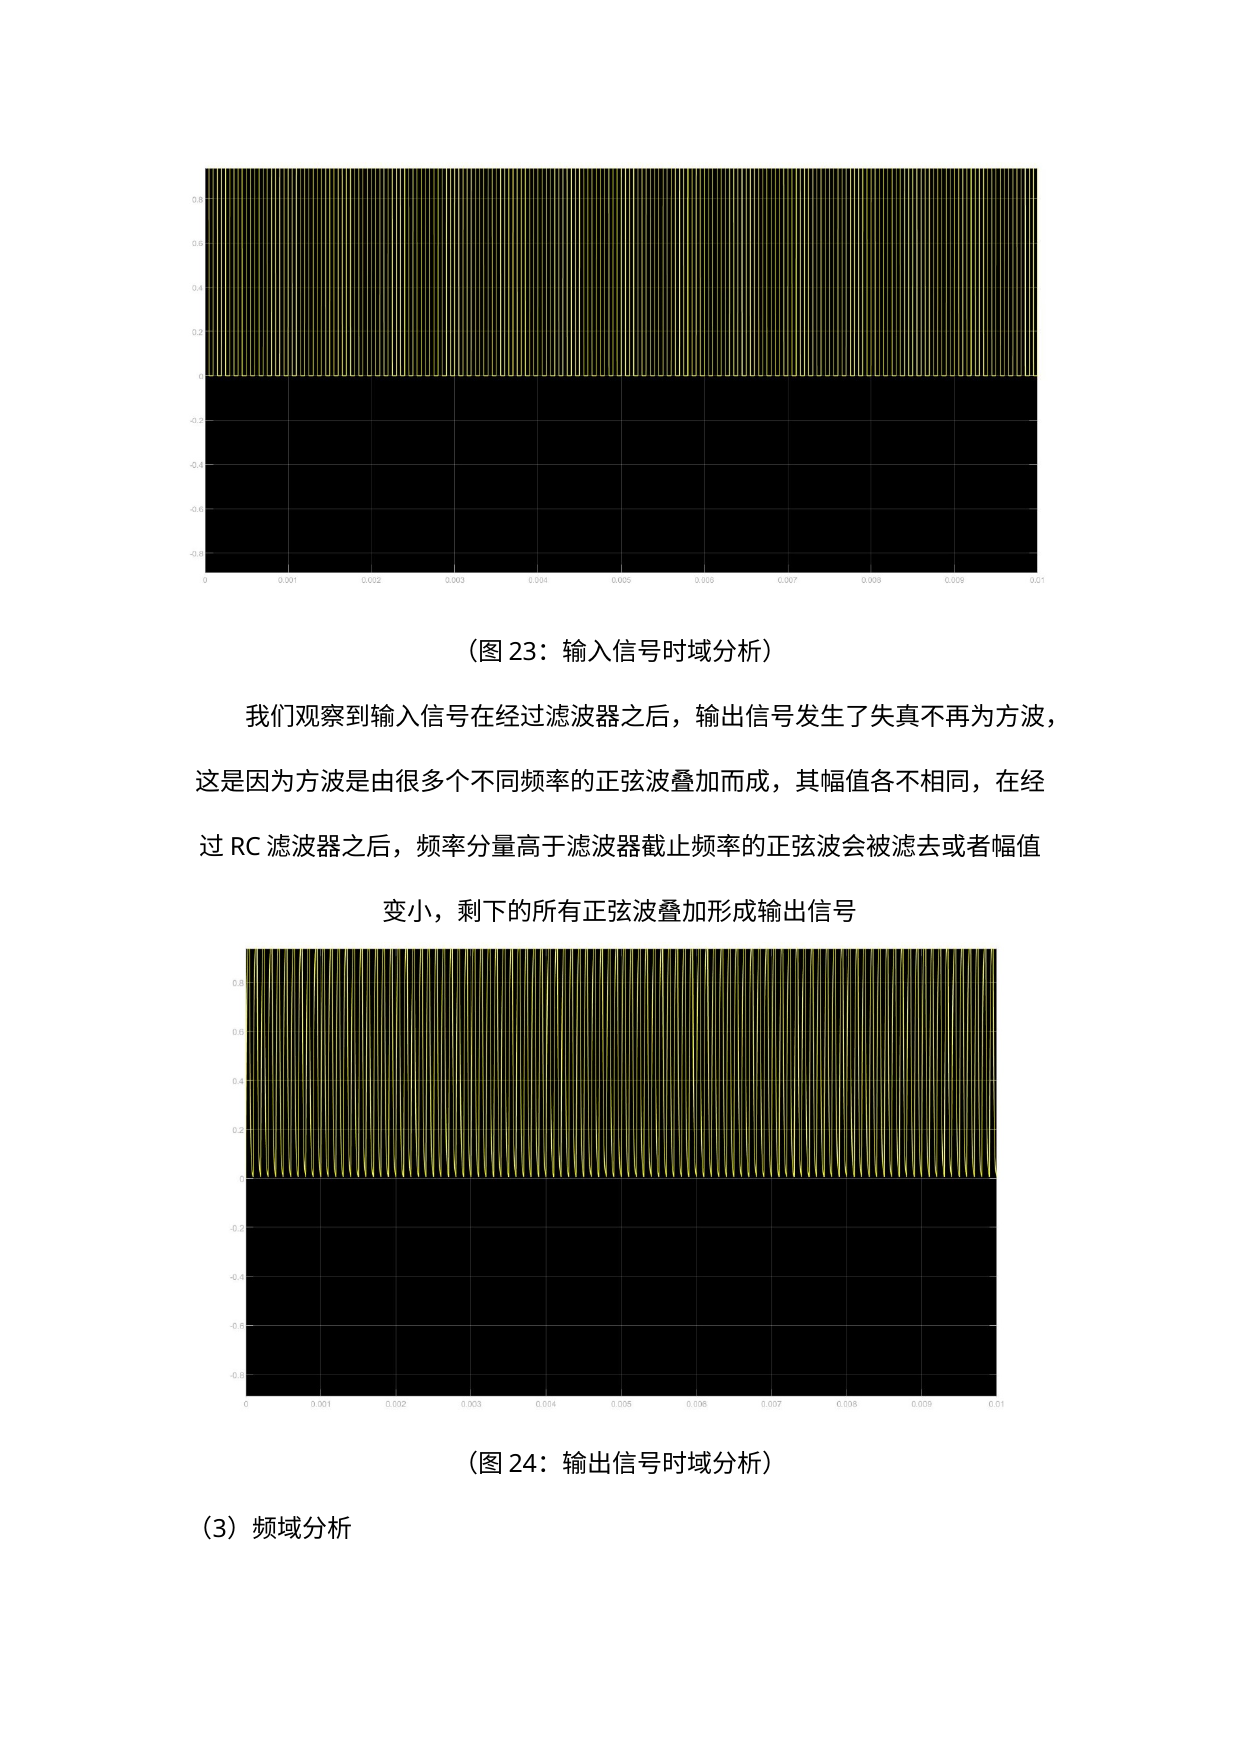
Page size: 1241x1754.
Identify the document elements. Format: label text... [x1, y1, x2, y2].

picture [188, 162, 1052, 599]
picture [228, 942, 1012, 1424]
text （3）频域分析 [187, 1494, 1053, 1559]
text （图23：输入信号时域分析） [187, 617, 1053, 682]
text （图24：输出信号时域分析） [187, 1429, 1053, 1494]
